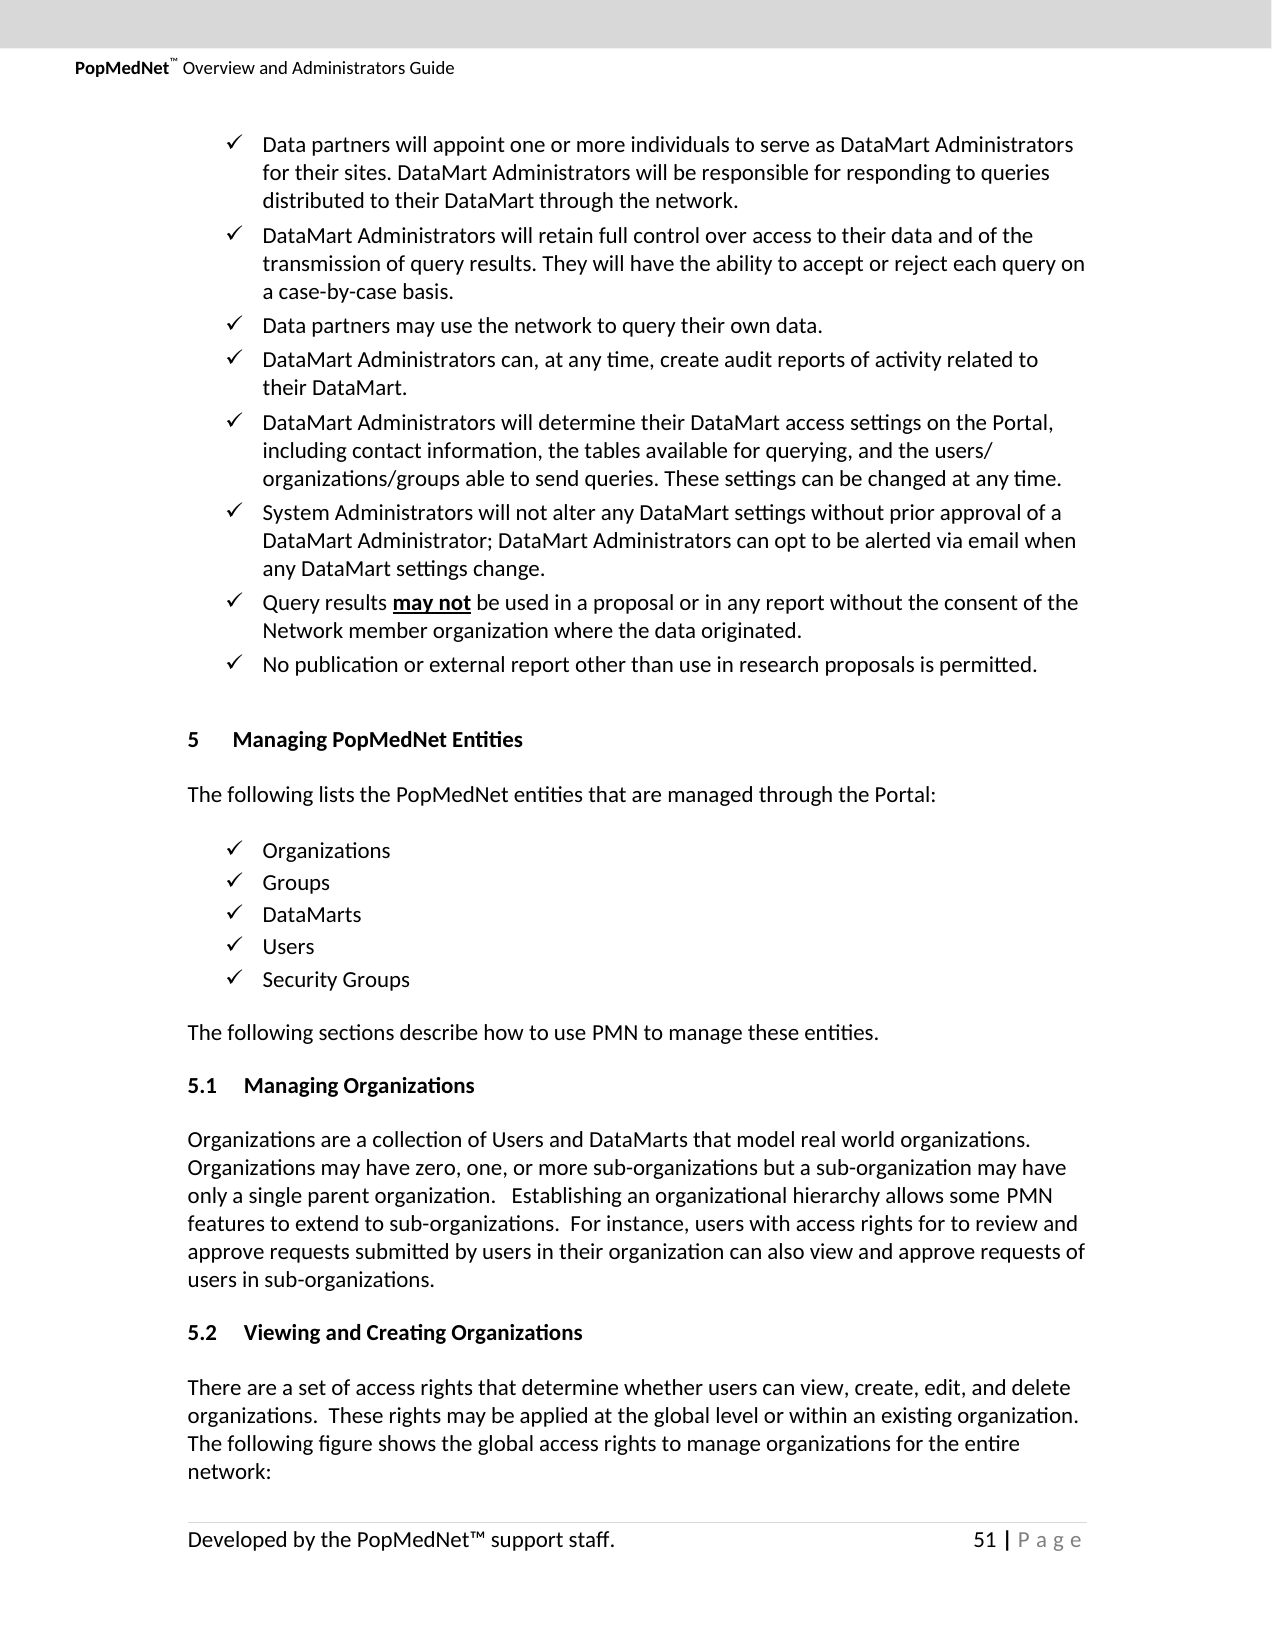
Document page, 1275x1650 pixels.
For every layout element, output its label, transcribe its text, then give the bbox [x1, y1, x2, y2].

text The following lists the PopMedNet entities that are managed through the Portal: [187, 780, 1087, 808]
subtitle Managing PopMedNet Entities [187, 725, 1087, 753]
list Security Groups [225, 965, 1087, 993]
list Data partners will appoint one or more individuals to serve as DataMart Administrators for their sites. DataMart Administrators will be responsible for responding to queries distributed to their DataMart through the network. [225, 131, 1087, 214]
list Users [225, 932, 1087, 961]
subtitle Viewing and Creating Organizations [187, 1318, 1087, 1346]
list System Administrators will not alter any DataMart settings without prior approval of a DataMart Administrator; DataMart Administrators can opt to be alerted via email when any DataMart settings change. [225, 498, 1087, 582]
text The following sections describe how to use PMN to manage these entities. [187, 1018, 1087, 1046]
subtitle Managing Organizations [187, 1071, 1087, 1099]
text There are a set of access rights that determine whether users can view, create, edit, and delete organizations. These rights may be applied at the global level or within an existing organization. The following figure shows the global access rights to manage organizations for the entire network: [187, 1373, 1087, 1485]
list Query results may not be used in a proposal or in any report without the consent of the Network member organization where the data originated. [225, 588, 1087, 644]
list DataMart Administrators will retain full control over access to their data and of the transmission of query results. They will have the ability to accept or reject each query on a case-by-case basis. [225, 221, 1087, 305]
list DataMarts [225, 900, 1087, 928]
list Groups [225, 868, 1087, 896]
list No publication or external report other than use in research proposals is permitted. [225, 651, 1087, 679]
text Organizations are a collection of Users and DataMarts that model real world organizations. Organizations may have zero, one, or more sub-organizations but a sub-organization may have only a single parent organization. Establishing an organizational hierarchy allows some PMN features to extend to sub-organizations. For instance, users with access rights for to review and approve requests submitted by users in their organization can also view and approve requests of users in sub-organizations. [187, 1125, 1087, 1293]
list Organizations [225, 836, 1087, 864]
list DataMart Administrators will determine their DataMart access settings on the Portal, including contact information, the tables available for querying, and the users/ organizations/groups able to send queries. These settings can be changed at any time. [225, 408, 1087, 492]
list Data partners may use the network to query their own data. [225, 311, 1087, 339]
list DataMart Administrators can, at any time, create audit reports of activity related to their DataMart. [225, 345, 1087, 401]
